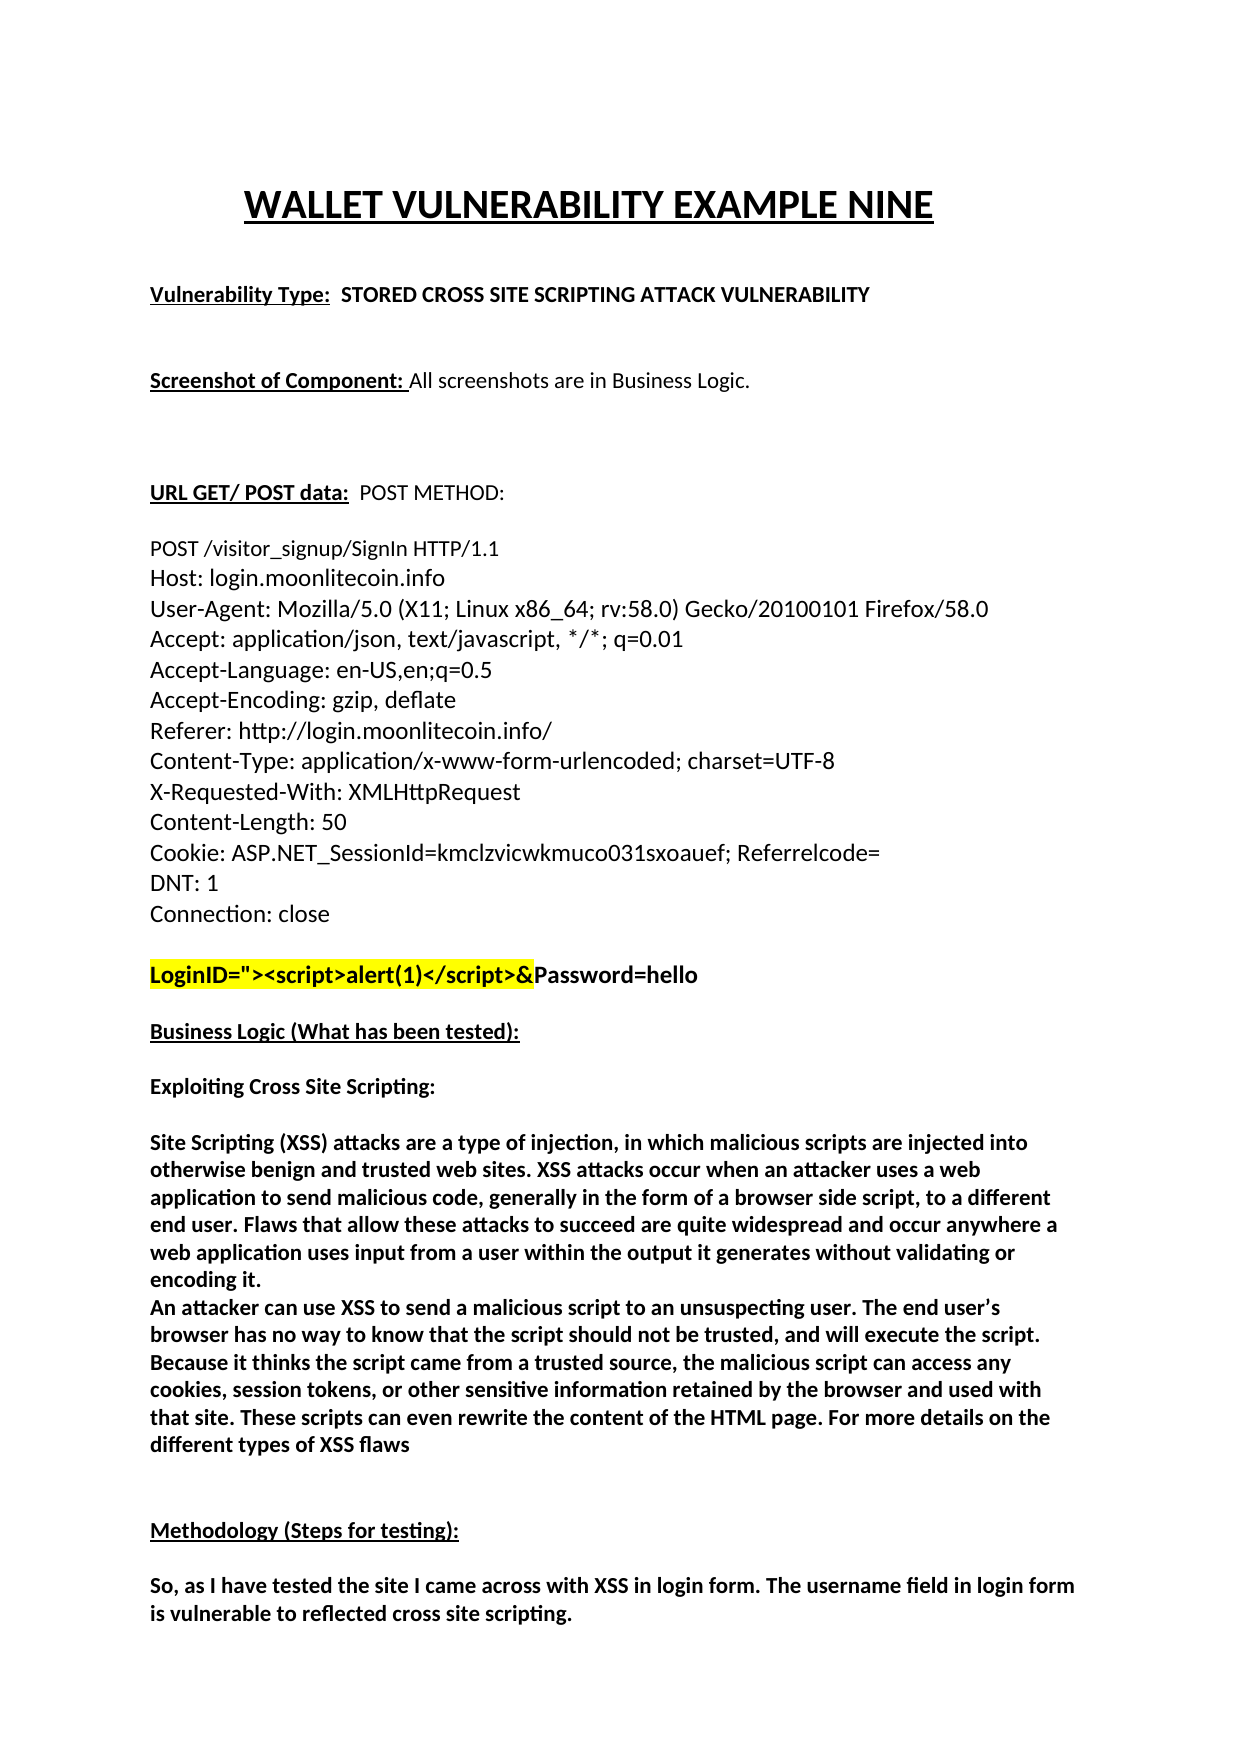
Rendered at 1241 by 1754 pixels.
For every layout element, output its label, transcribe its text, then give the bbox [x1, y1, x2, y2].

text Accept: application/json, text/javascript, */*; q=0.01 [150, 623, 1090, 654]
text DNT: 1 [150, 867, 1090, 898]
text Accept-Language: en-US,en;q=0.5 [150, 654, 1090, 684]
text LoginID="><script>alert(1)</script>&Password=hello [534, 959, 1090, 989]
text So, as I have tested the site I came across with XSS in login form. The username field in login form is vulnerable to reflected cross site scripting. [150, 1572, 1083, 1627]
text Accept-Encoding: gzip, deflate [150, 684, 1090, 715]
text POST /visitor_signup/SignIn HTTP/1.1 [150, 534, 1090, 562]
text URL GET/ POST data: POST METHOD: [150, 478, 1090, 506]
text Content-Type: application/x-www-form-urlencoded; charset=UTF-8 [150, 745, 1090, 776]
text Screenshot of Component: All screenshots are in Business Logic. [150, 366, 1090, 394]
text Content-Length: 50 [150, 806, 1090, 837]
text Host: login.moonlitecoin.info [150, 562, 1090, 593]
text Exploiting Cross Site Scripting: [150, 1073, 1083, 1100]
text An attacker can use XSS to send a malicious script to an unsuspecting user. The end user’s browser has no way to know that the script should not be trusted, and will execute the script. Because it thinks the script came from a trusted source, the malicious script can access any cookies, session tokens, or other sensitive information retained by the browser and used with that site. These scripts can even rewrite the content of the HTML page. For more details on the different types of XSS flaws [150, 1293, 1083, 1458]
text Site Scripting (XSS) attacks are a type of injection, in which malicious scripts are injected into otherwise benign and trusted web sites. XSS attacks occur when an attacker uses a web application to send malicious code, generally in the form of a browser side script, to a different end user. Flaws that allow these attacks to succeed are quite widespread and occur anywhere a web application uses input from a user within the output it generates without validating or encoding it. [150, 1128, 1083, 1293]
text WALLET VULNERABILITY EXAMPLE NINE [244, 178, 1090, 229]
text Cookie: ASP.NET_SessionId=kmclzvicwkmuco031sxoauef; Referrelcode= [150, 837, 1090, 867]
text Vulnerability Type: STORED CROSS SITE SCRIPTING ATTACK VULNERABILITY [150, 280, 1090, 308]
text Business Logic (What has been tested): [150, 1017, 1083, 1045]
text User-Agent: Mozilla/5.0 (X11; Linux x86_64; rv:58.0) Gecko/20100101 Firefox/58.0 [150, 593, 1090, 623]
text X-Requested-With: XMLHttpRequest [150, 776, 1090, 806]
text Referer: http://login.moonlitecoin.info/ [150, 715, 1090, 745]
text Connection: close [150, 898, 1090, 928]
text Methodology (Steps for testing): [150, 1517, 1083, 1544]
